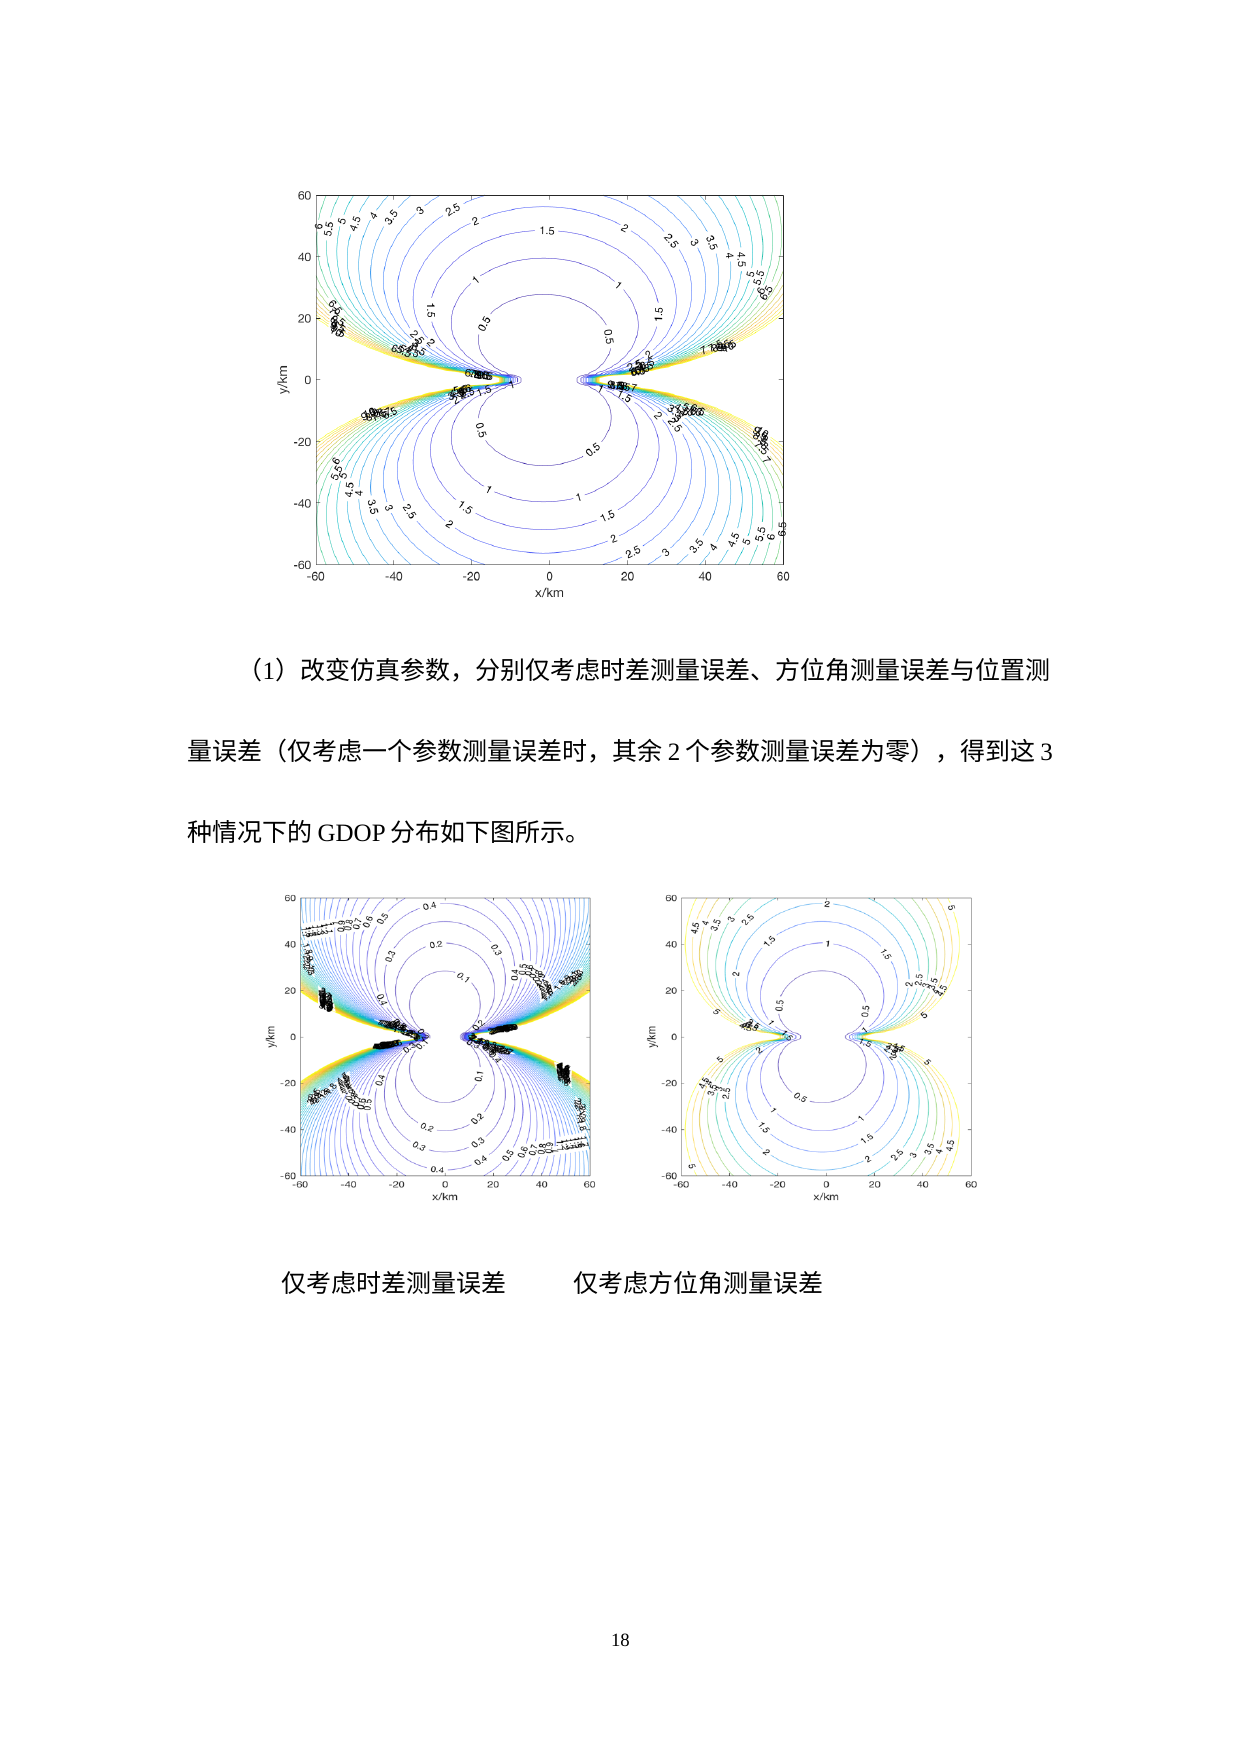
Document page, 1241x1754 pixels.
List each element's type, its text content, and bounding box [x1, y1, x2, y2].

picture [237, 162, 840, 614]
picture [187, 872, 1053, 1213]
text （1）改变仿真参数，分别仅考虑时差测量误差、方位角测量误差与位置测量误差（仅考虑一个参数测量误差时，其余2个参数测量误差为零），得到这3种情况下的GDOP分布如下图所示。 [187, 636, 1053, 863]
text 仅考虑时差测量误差 仅考虑方位角测量误差 [187, 1249, 1053, 1314]
